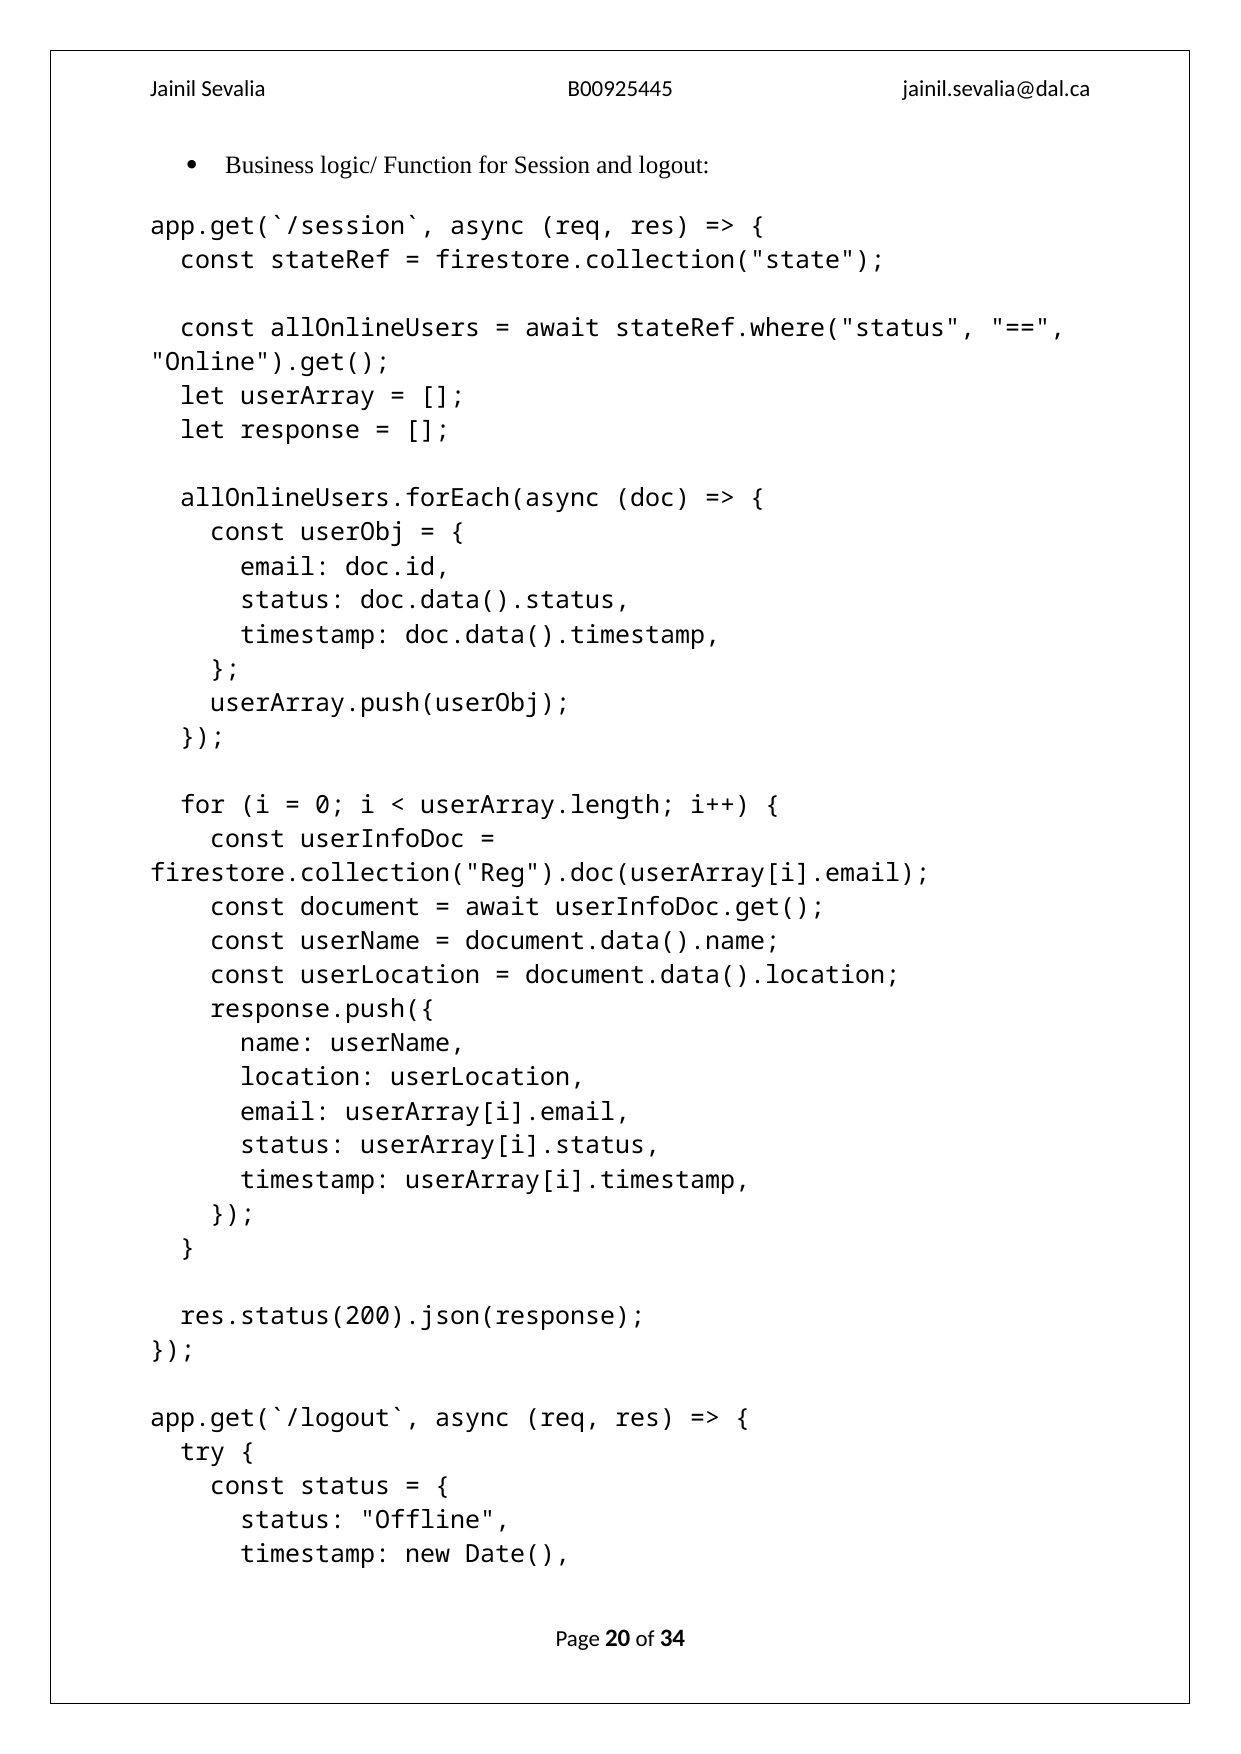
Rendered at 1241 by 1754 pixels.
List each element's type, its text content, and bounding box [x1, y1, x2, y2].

text }; [150, 650, 1090, 684]
text status: "Offline", [150, 1502, 1090, 1536]
text email: doc.id, [150, 548, 1090, 582]
text }); [150, 1195, 1090, 1229]
text allOnlineUsers.forEach(async (doc) => { [150, 480, 1090, 514]
text email: userArray[i].email, [150, 1093, 1090, 1127]
text status: doc.data().status, [150, 582, 1090, 616]
text timestamp: userArray[i].timestamp, [150, 1161, 1090, 1195]
text try { [150, 1434, 1090, 1468]
text let userArray = []; [150, 378, 1090, 412]
text app.get(`/logout`, async (req, res) => { [150, 1400, 1090, 1434]
text app.get(`/session`, async (req, res) => { [150, 207, 1090, 242]
text timestamp: doc.data().timestamp, [150, 616, 1090, 650]
text }); [150, 1332, 1090, 1366]
text res.status(200).json(response); [150, 1297, 1090, 1332]
text timestamp: new Date(), [150, 1536, 1090, 1570]
text const status = { [150, 1468, 1090, 1502]
text name: userName, [150, 1025, 1090, 1059]
text } [150, 1229, 1090, 1263]
list Business logic/ Function for Session and logout: [187, 150, 1090, 179]
text }); [150, 718, 1090, 752]
text let response = []; [150, 412, 1090, 446]
text const userName = document.data().name; [150, 923, 1090, 957]
text userArray.push(userObj); [150, 684, 1090, 718]
text status: userArray[i].status, [150, 1127, 1090, 1161]
text response.push({ [150, 991, 1090, 1025]
text const userLocation = document.data().location; [150, 957, 1090, 991]
text location: userLocation, [150, 1059, 1090, 1093]
text const allOnlineUsers = await stateRef.where("status", "==", "Online").get(); [150, 310, 1090, 378]
text const document = await userInfoDoc.get(); [150, 889, 1090, 923]
text const stateRef = firestore.collection("state"); [150, 242, 1090, 276]
text for (i = 0; i < userArray.length; i++) { [150, 787, 1090, 821]
text const userObj = { [150, 514, 1090, 548]
text const userInfoDoc = firestore.collection("Reg").doc(userArray[i].email); [150, 821, 1090, 889]
